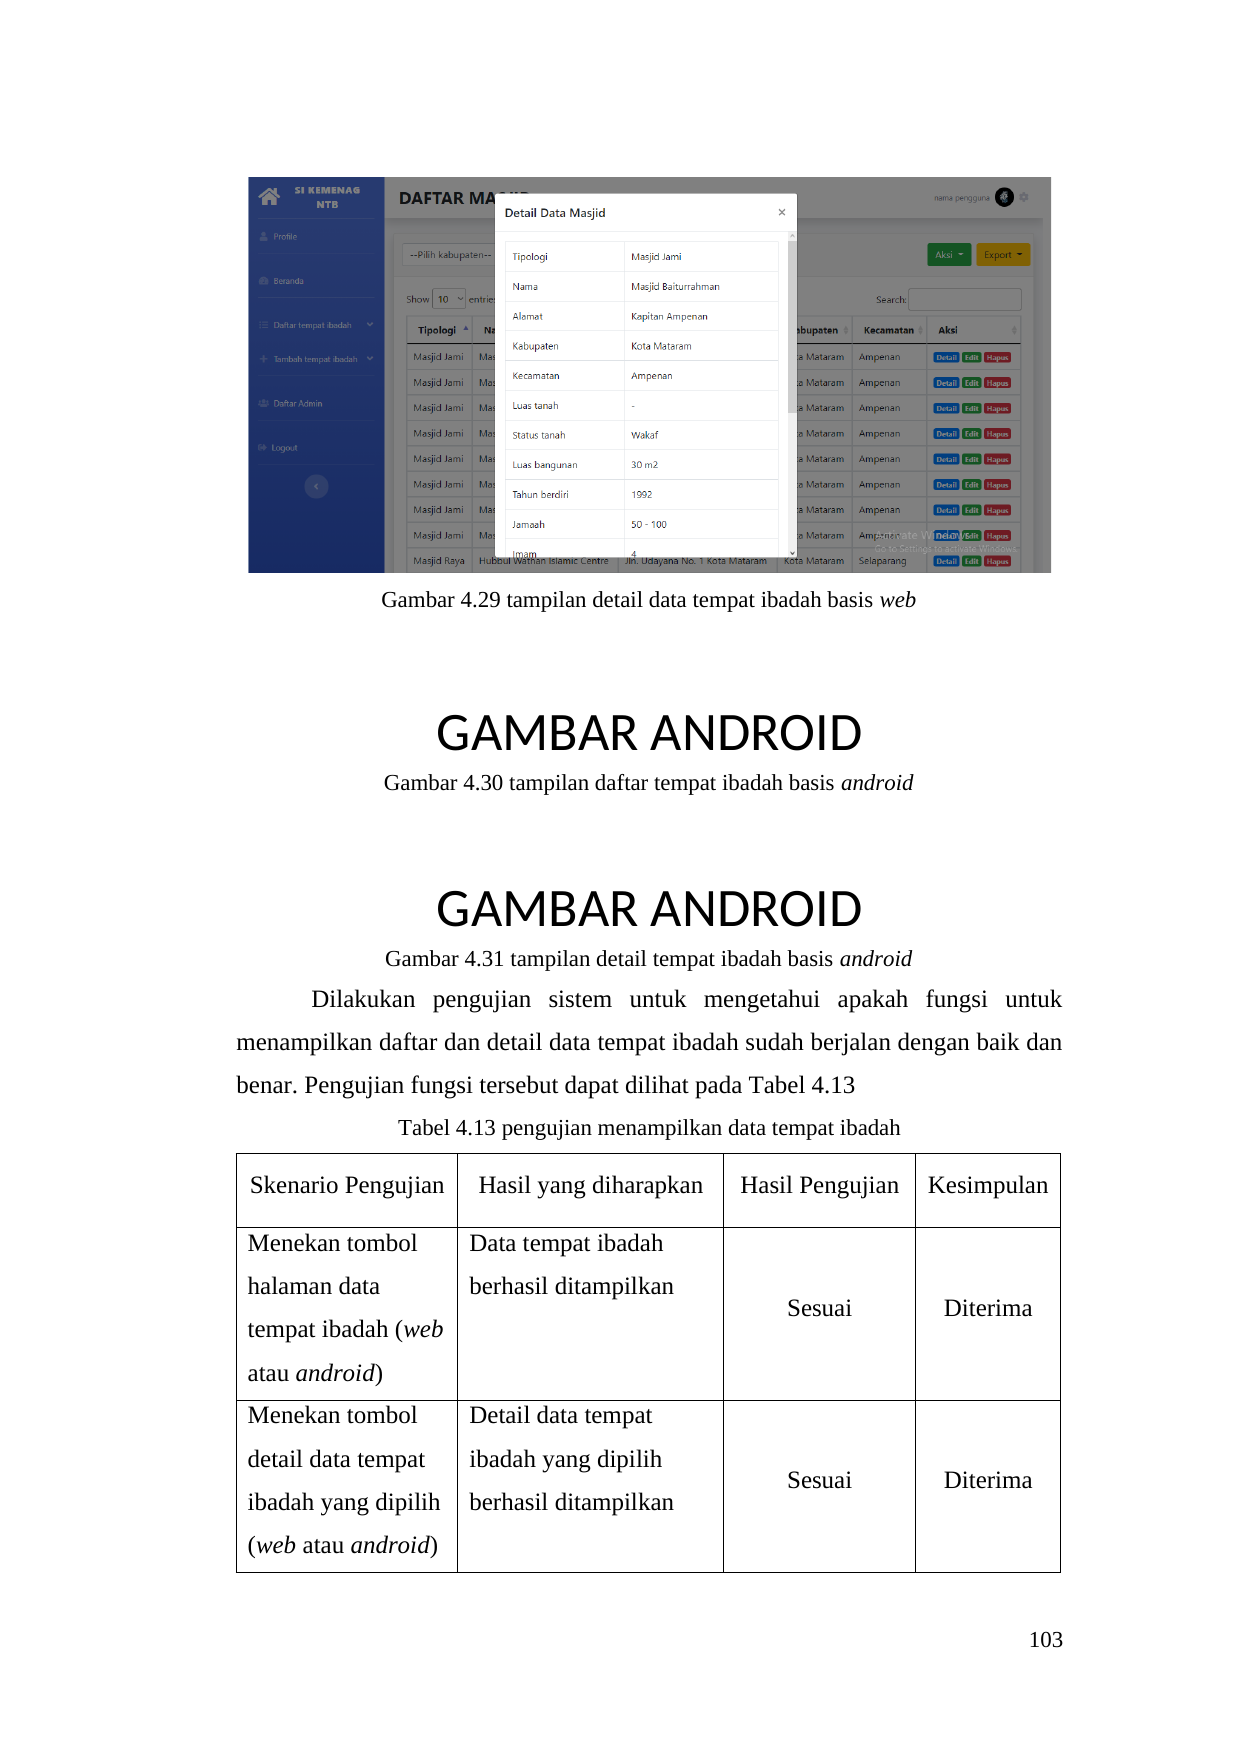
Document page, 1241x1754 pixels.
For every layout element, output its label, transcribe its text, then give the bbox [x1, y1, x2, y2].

table_header Hasil Pengujian [724, 1154, 915, 1227]
picture [248, 177, 1052, 573]
table_header Hasil yang diharapkan [458, 1154, 723, 1227]
list Tabel 4.13 pengujian menampilkan data tempat ibadah [236, 1114, 1063, 1140]
table_cell Diterima [916, 1228, 1060, 1399]
list Gambar 4.30 tampilan daftar tempat ibadah basis android [236, 769, 1063, 795]
list Gambar 4.29 tampilan detail data tempat ibadah basis web [236, 586, 1063, 613]
table_header Kesimpulan [916, 1154, 1060, 1227]
table_cell Menekan tombol halaman data tempat ibadah (web atau android) [237, 1228, 457, 1399]
list Gambar 4.31 tampilan detail tempat ibadah basis android [236, 945, 1063, 971]
table_cell Diterima [916, 1401, 1060, 1572]
list GAMBAR ANDROID [236, 697, 1063, 763]
table_cell Data tempat ibadah berhasil ditampilkan [458, 1228, 723, 1399]
table_cell Sesuai [724, 1228, 915, 1399]
table_cell Sesuai [724, 1401, 915, 1572]
table_cell Detail data tempat ibadah yang dipilih berhasil ditampilkan [458, 1401, 723, 1572]
table_header Skenario Pengujian [237, 1154, 457, 1227]
table_cell Menekan tombol detail data tempat ibadah yang dipilih (web atau android) [237, 1401, 457, 1572]
list GAMBAR ANDROID [236, 873, 1063, 940]
list Dilakukan pengujian sistem untuk mengetahui apakah fungsi untuk menampilkan daftar dan detail data tempat ibadah sudah berjalan dengan baik dan benar. Pengujian fungsi tersebut dapat dilihat pada Tabel 4.13 [236, 984, 1063, 1099]
